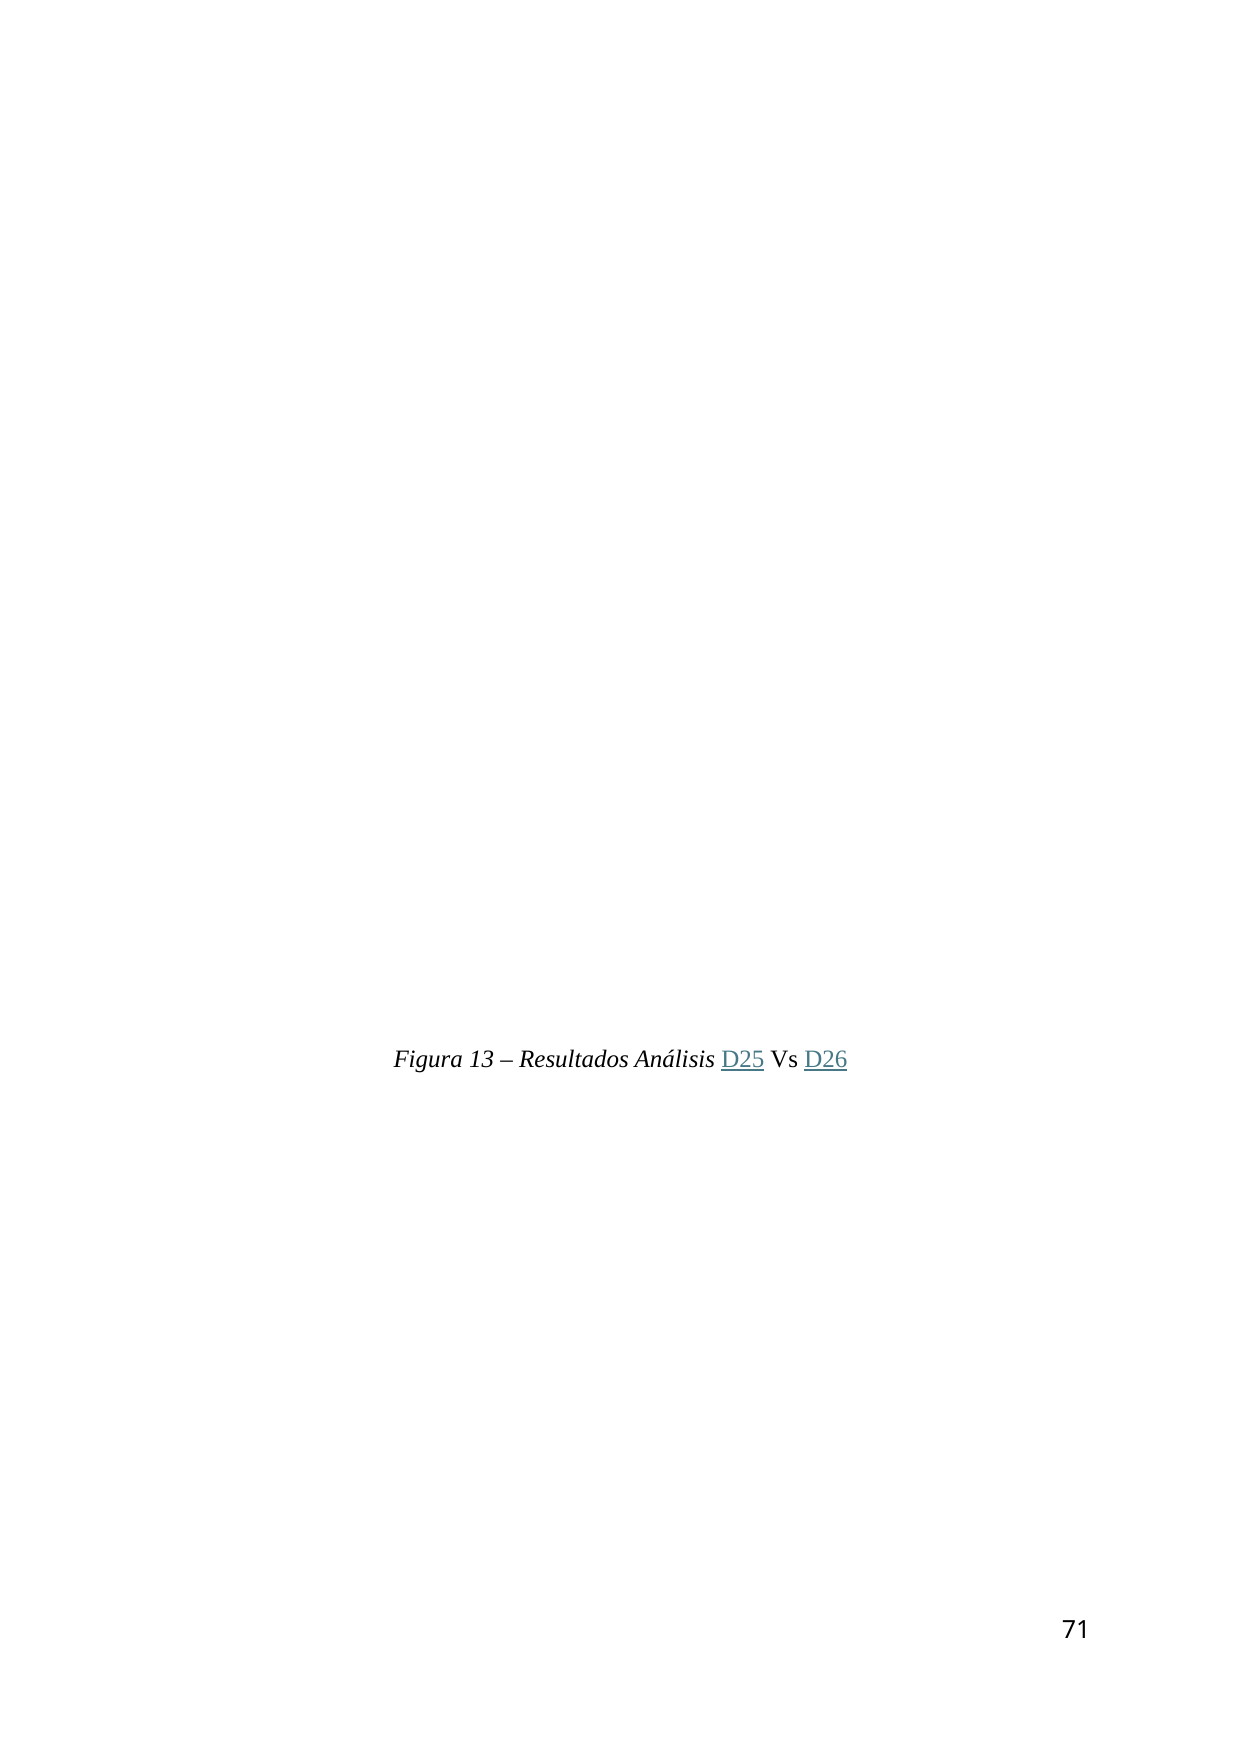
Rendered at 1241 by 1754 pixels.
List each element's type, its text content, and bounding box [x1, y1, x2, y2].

text Figura 13 – Resultados Análisis D25 Vs D26 [150, 1044, 1090, 1073]
